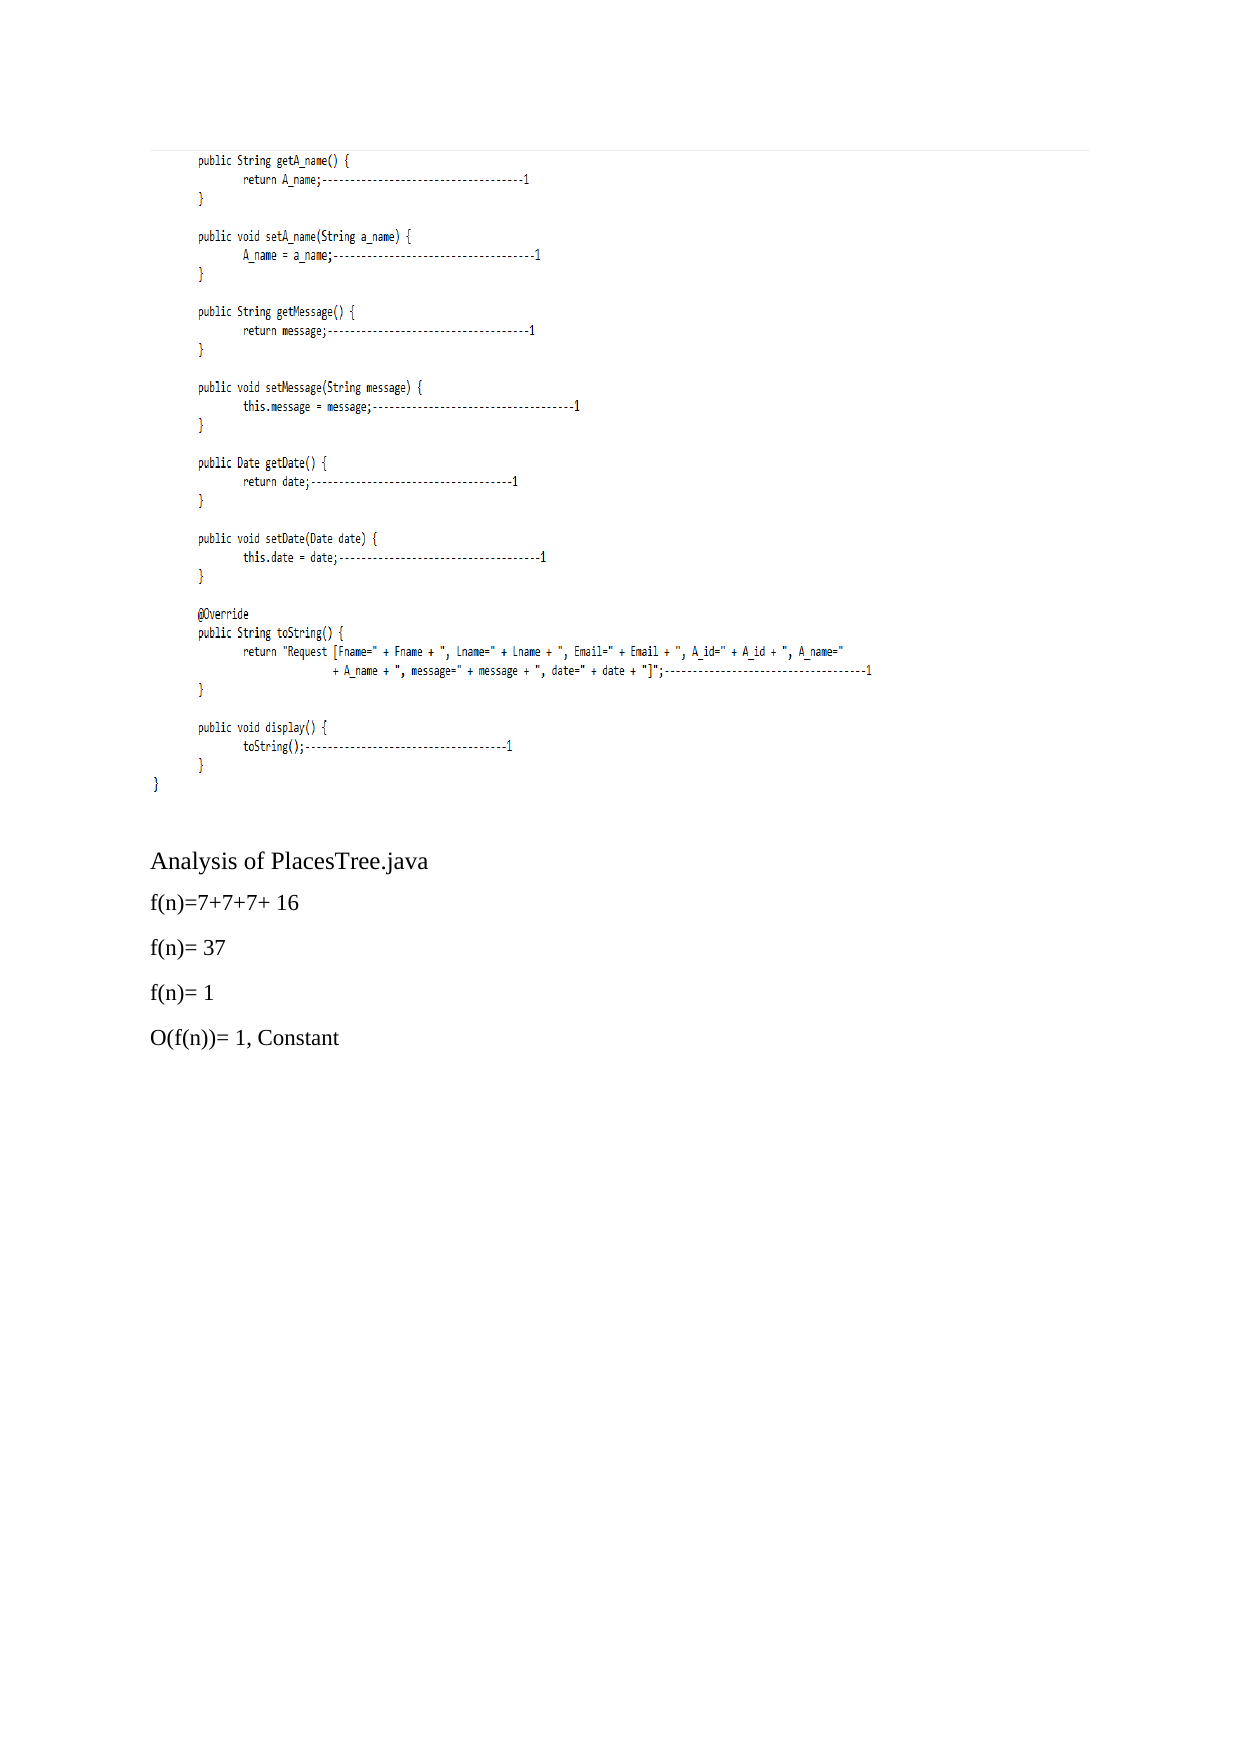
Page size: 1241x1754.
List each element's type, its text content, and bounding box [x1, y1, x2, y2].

picture [150, 150, 1091, 828]
text O(f(n))= 1, Constant [150, 1024, 1090, 1051]
text f(n)=7+7+7+ 16 [150, 889, 1090, 916]
text f(n)= 37 [150, 934, 1090, 961]
text f(n)= 1 [150, 979, 1090, 1006]
text Analysis of PlacesTree.java [150, 846, 1090, 875]
